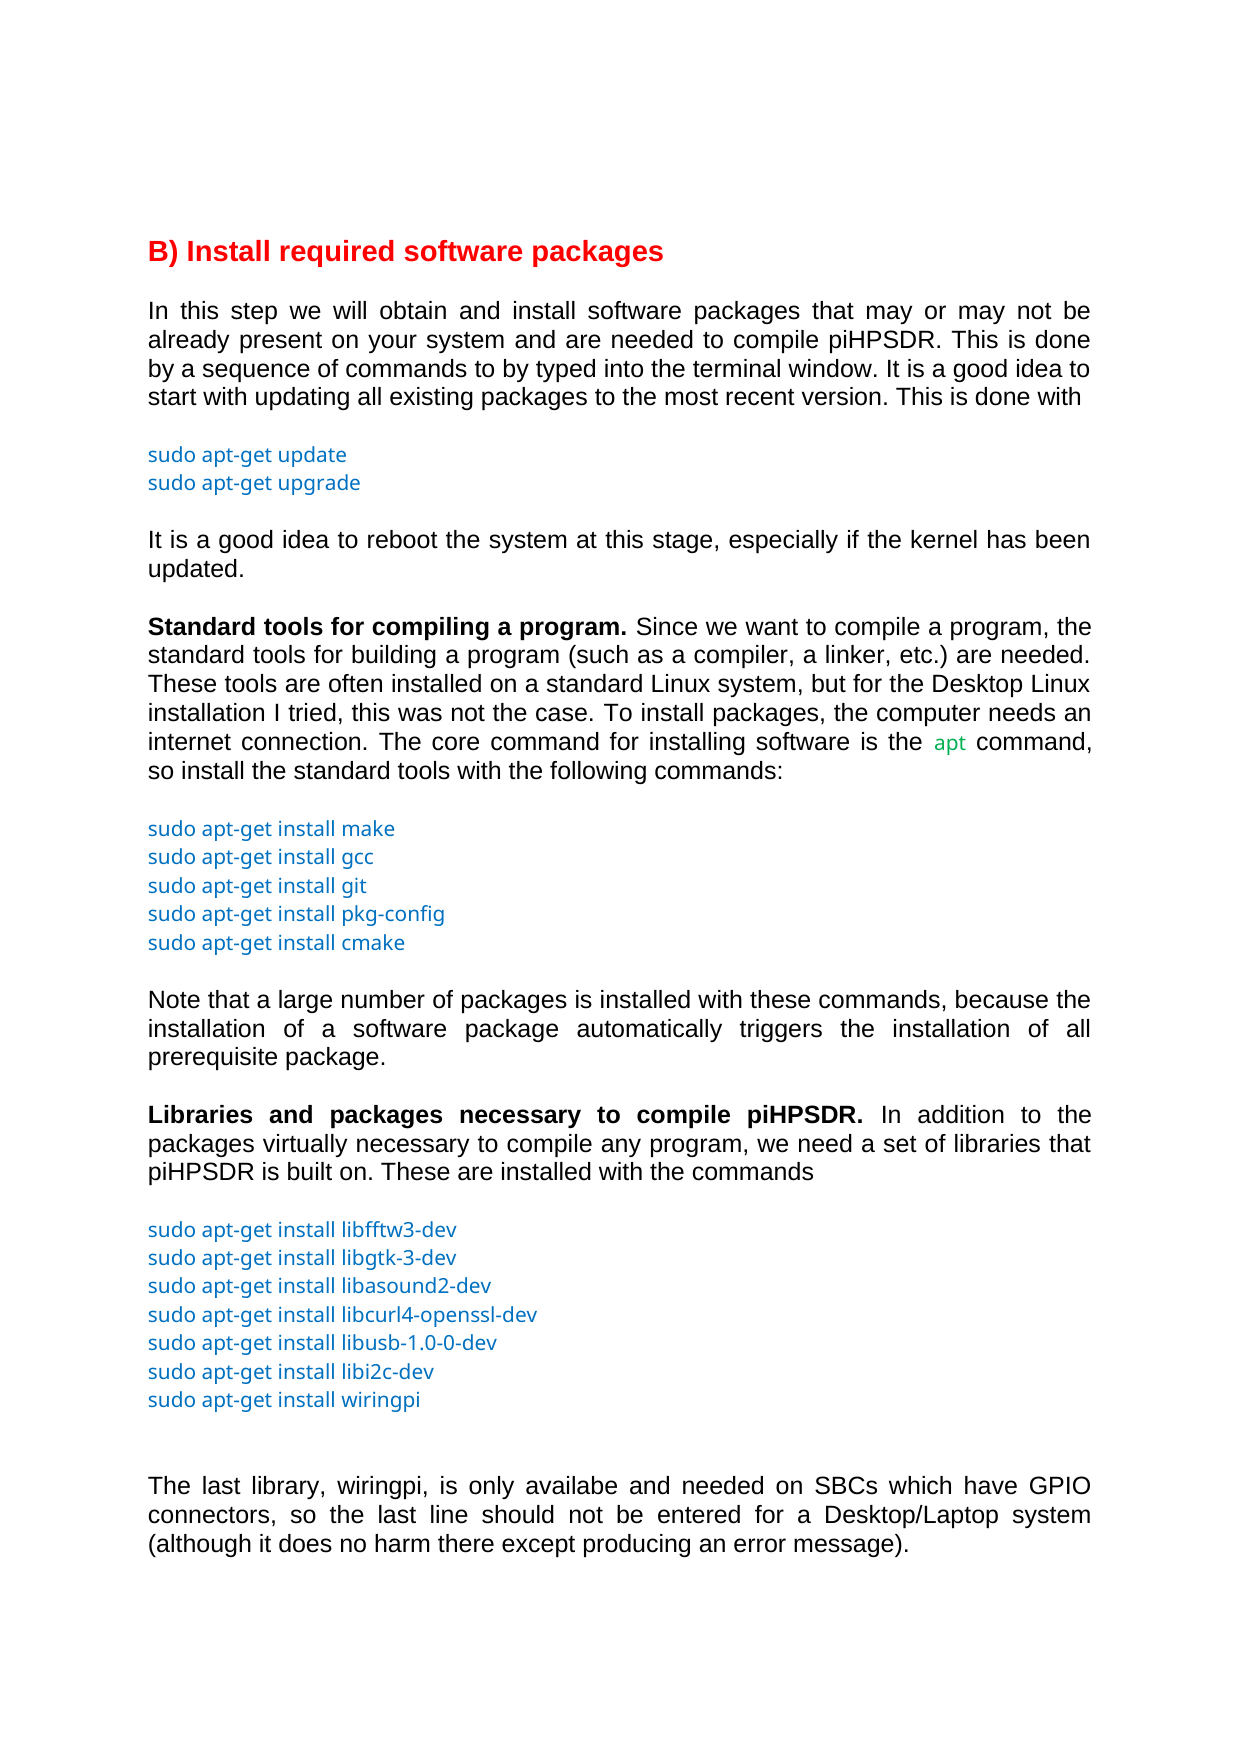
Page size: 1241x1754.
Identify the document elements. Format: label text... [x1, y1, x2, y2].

text Libraries and packages necessary to compile piHPSDR. In addition to the packages virtually necessary to compile any program, we need a set of libraries that piHPSDR is built on. These are installed with the commands [148, 1100, 1093, 1186]
text sudo apt-get install libfftw3-dev [148, 1215, 1093, 1243]
text sudo apt-get install libcurl4-openssl-dev [148, 1300, 1093, 1328]
text sudo apt-get install wiringpi [148, 1385, 1093, 1414]
text B) Install required software packages [148, 234, 1093, 267]
text sudo apt-get install cmake [148, 928, 1093, 956]
text sudo apt-get install libasound2-dev [148, 1272, 1093, 1300]
text Note that a large number of packages is installed with these commands, because the installation of a software package automatically triggers the installation of all prerequisite package. [148, 985, 1093, 1071]
text Standard tools for compiling a program. Since we want to compile a program, the standard tools for building a program (such as a compiler, a linker, etc.) are needed. These tools are often installed on a standard Linux system, but for the Desktop Linux installation I tried, this was not the case. To install packages, the computer needs an internet connection. The core command for installing software is the apt command, so install the standard tools with the following commands: [148, 612, 1093, 785]
text sudo apt-get install git [148, 871, 1093, 899]
text sudo apt-get install libgtk-3-dev [148, 1243, 1093, 1272]
text sudo apt-get install libi2c-dev [148, 1357, 1093, 1385]
text sudo apt-get install pkg-config [148, 899, 1093, 928]
text sudo apt-get upgrade [148, 468, 1093, 497]
text sudo apt-get install make [148, 814, 1093, 842]
text It is a good idea to reboot the system at this stage, especially if the kernel has been updated. [148, 526, 1093, 583]
text The last library, wiringpi, is only availabe and needed on SBCs which have GPIO connectors, so the last line should not be entered for a Desktop/Laptop system (although it does no harm there except producing an error message). [148, 1471, 1093, 1557]
text sudo apt-get update [148, 440, 1093, 468]
text sudo apt-get install libusb-1.0-0-dev [148, 1328, 1093, 1357]
text sudo apt-get install gcc [148, 842, 1093, 871]
text In this step we will obtain and install software packages that may or may not be already present on your system and are needed to compile piHPSDR. This is done by a sequence of commands to by typed into the terminal window. It is a good idea to start with updating all existing packages to the most recent version. This is done with [148, 296, 1093, 411]
